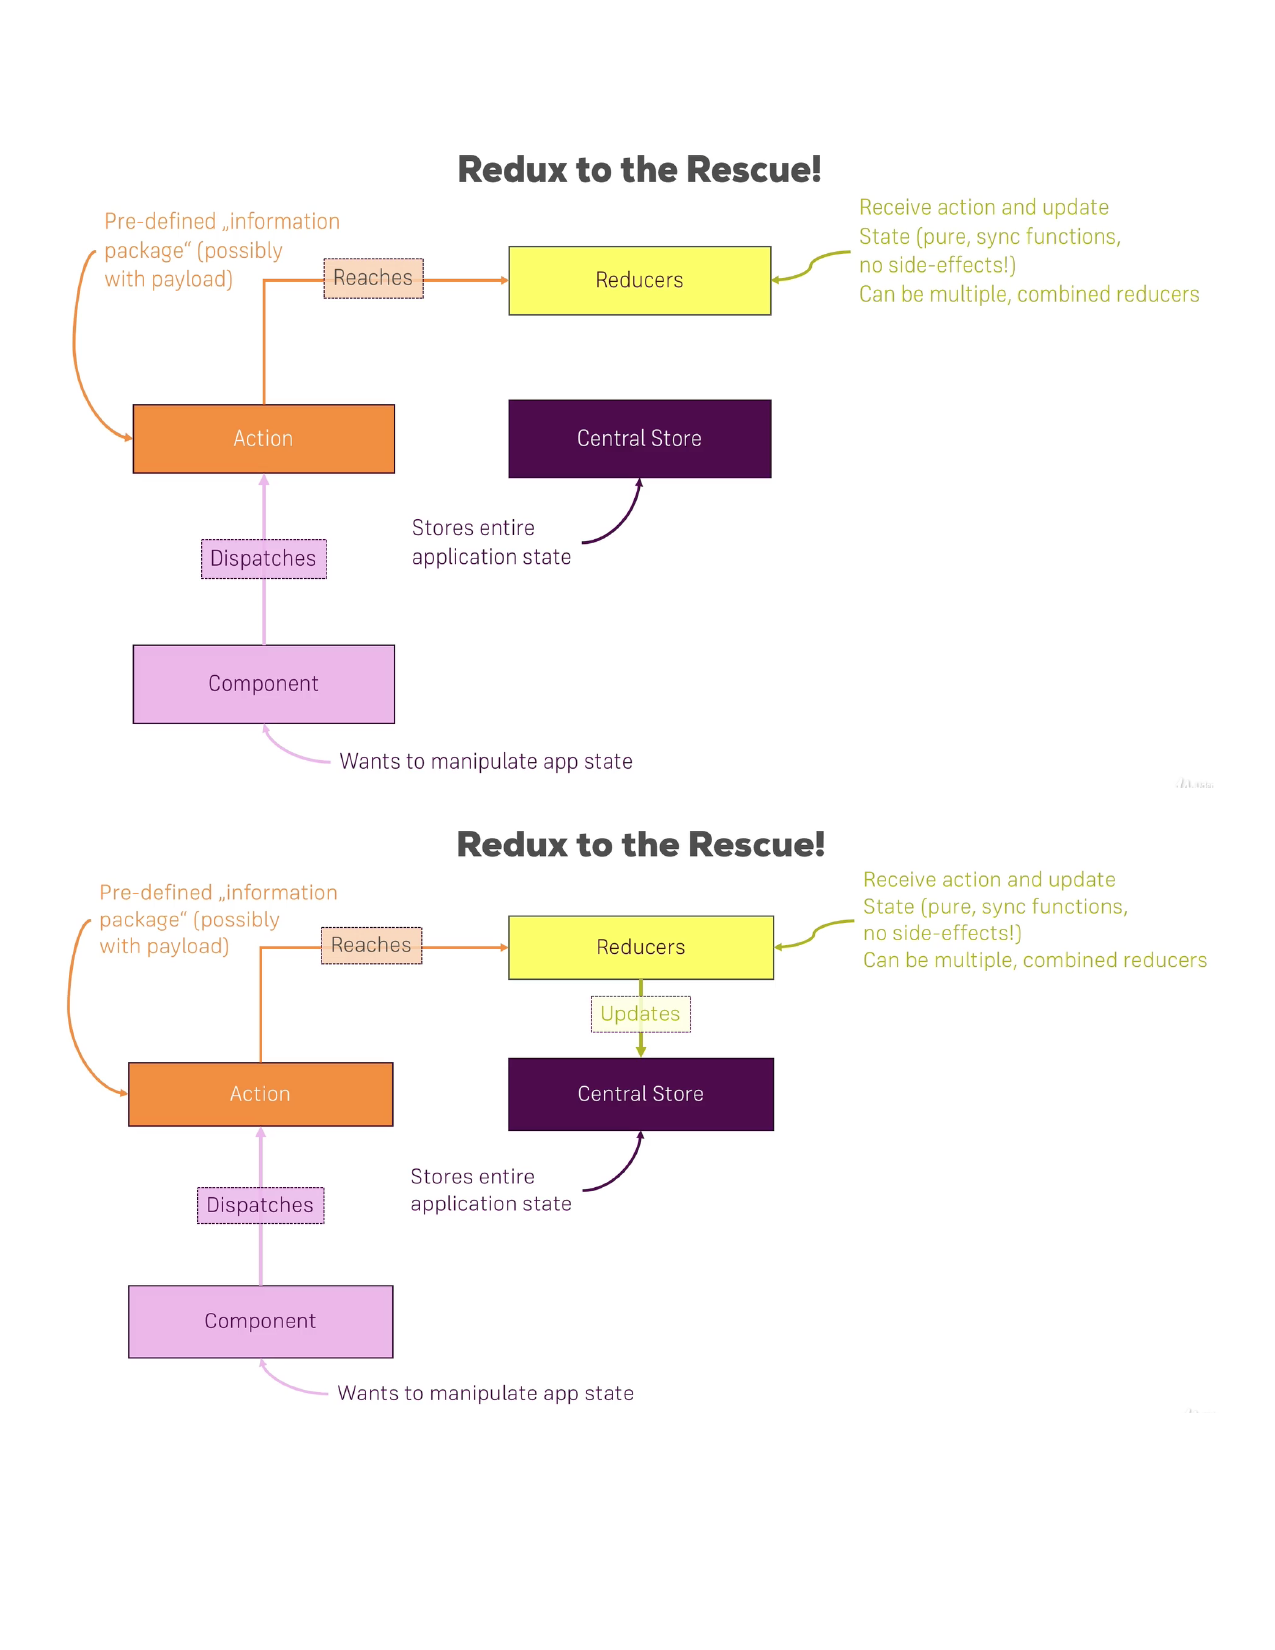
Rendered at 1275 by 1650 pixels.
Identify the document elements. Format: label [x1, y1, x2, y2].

picture [65, 820, 1219, 1413]
picture [65, 150, 1214, 788]
